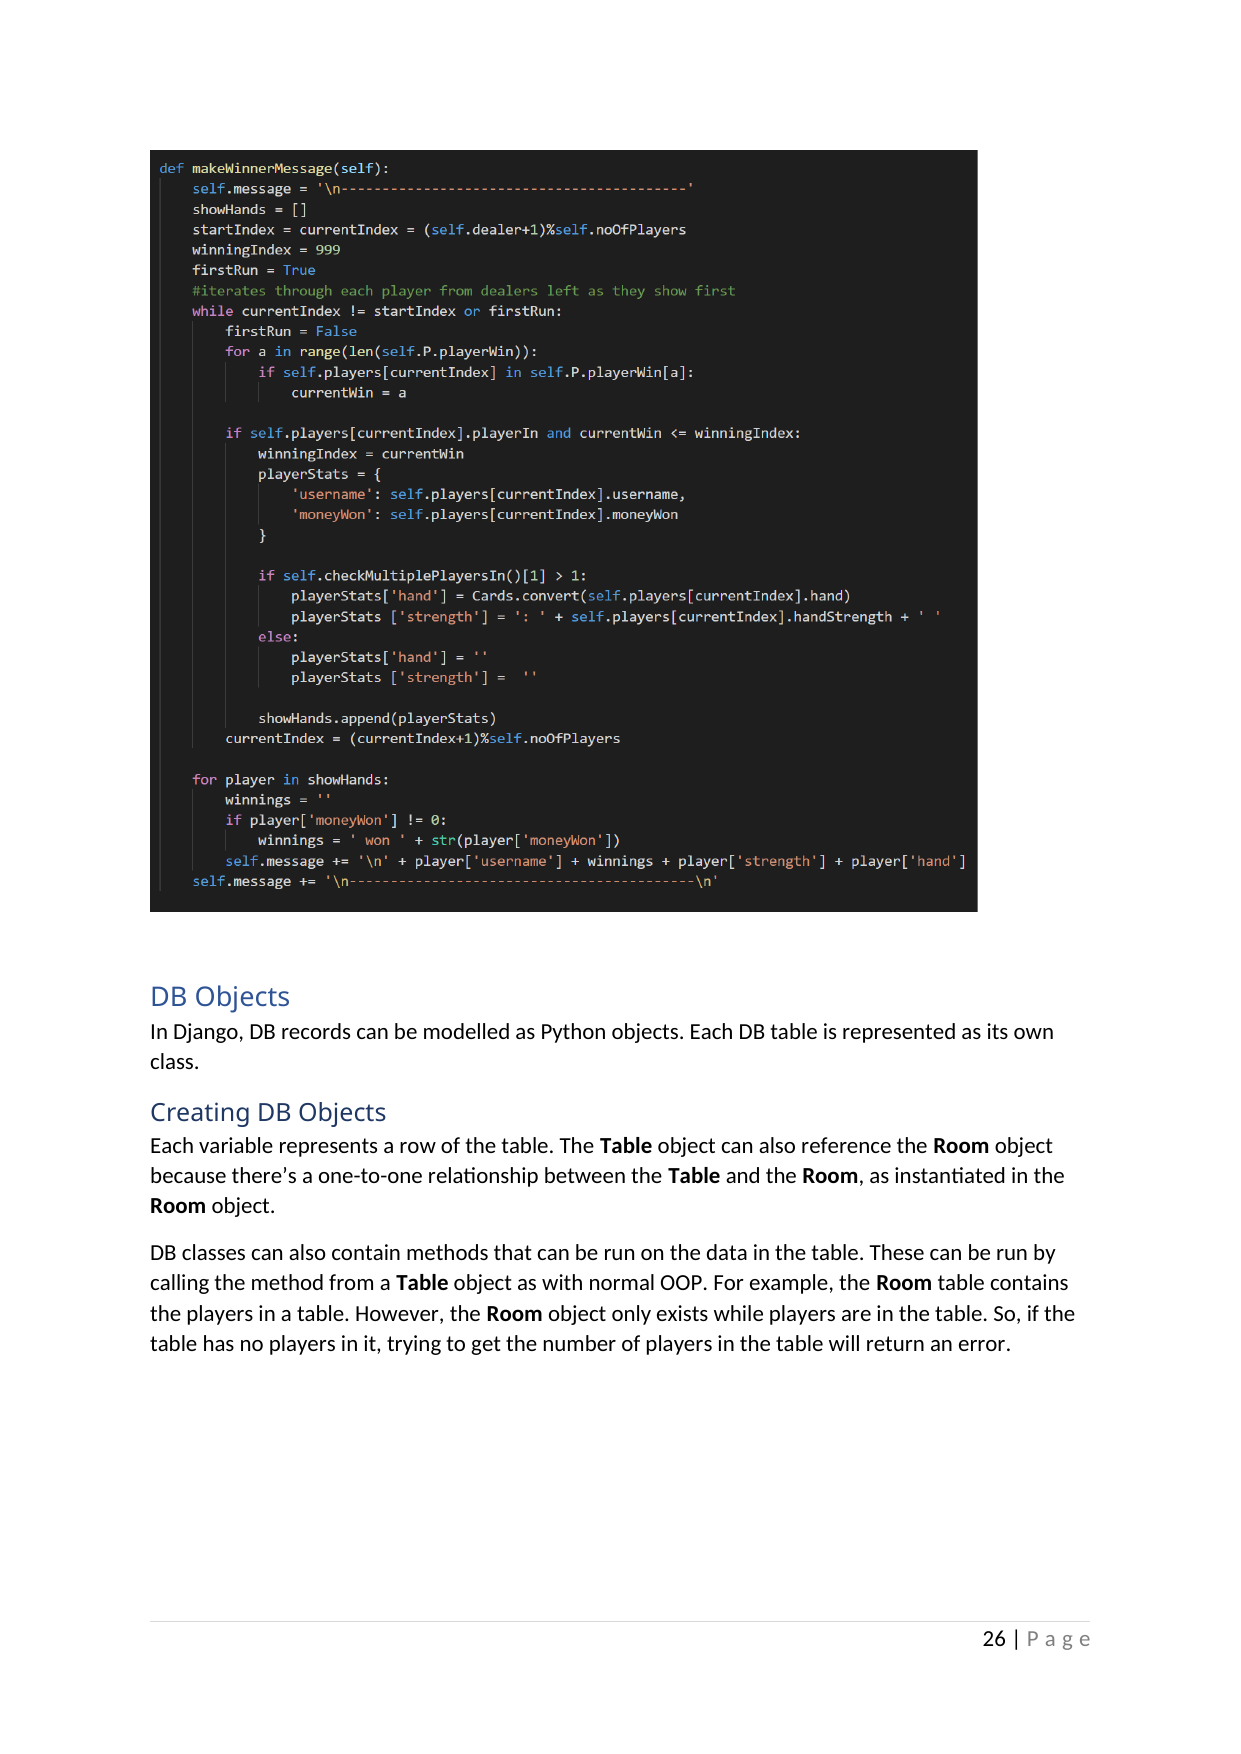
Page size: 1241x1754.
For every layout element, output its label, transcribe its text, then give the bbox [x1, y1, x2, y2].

subtitle Creating DB Objects [150, 1094, 1090, 1128]
text DB classes can also contain methods that can be run on the data in the table. These can be run by calling the method from a Table object as with normal OOP. For example, the Room table contains the players in a table. However, the Room object only exists while players are in the table. So, if the table has no players in it, trying to get the number of players in the table will return an error. [150, 1238, 1090, 1357]
text Each variable represents a row of the table. The Table object can also reference the Room object because there’s a one-to-one relationship between the Table and the Room, as instantiated in the Room object. [150, 1131, 1090, 1219]
subtitle DB Objects [150, 977, 1090, 1014]
picture [150, 150, 978, 912]
text In Django, DB records can be modelled as Python objects. Each DB table is represented as its own class. [150, 1017, 1090, 1075]
